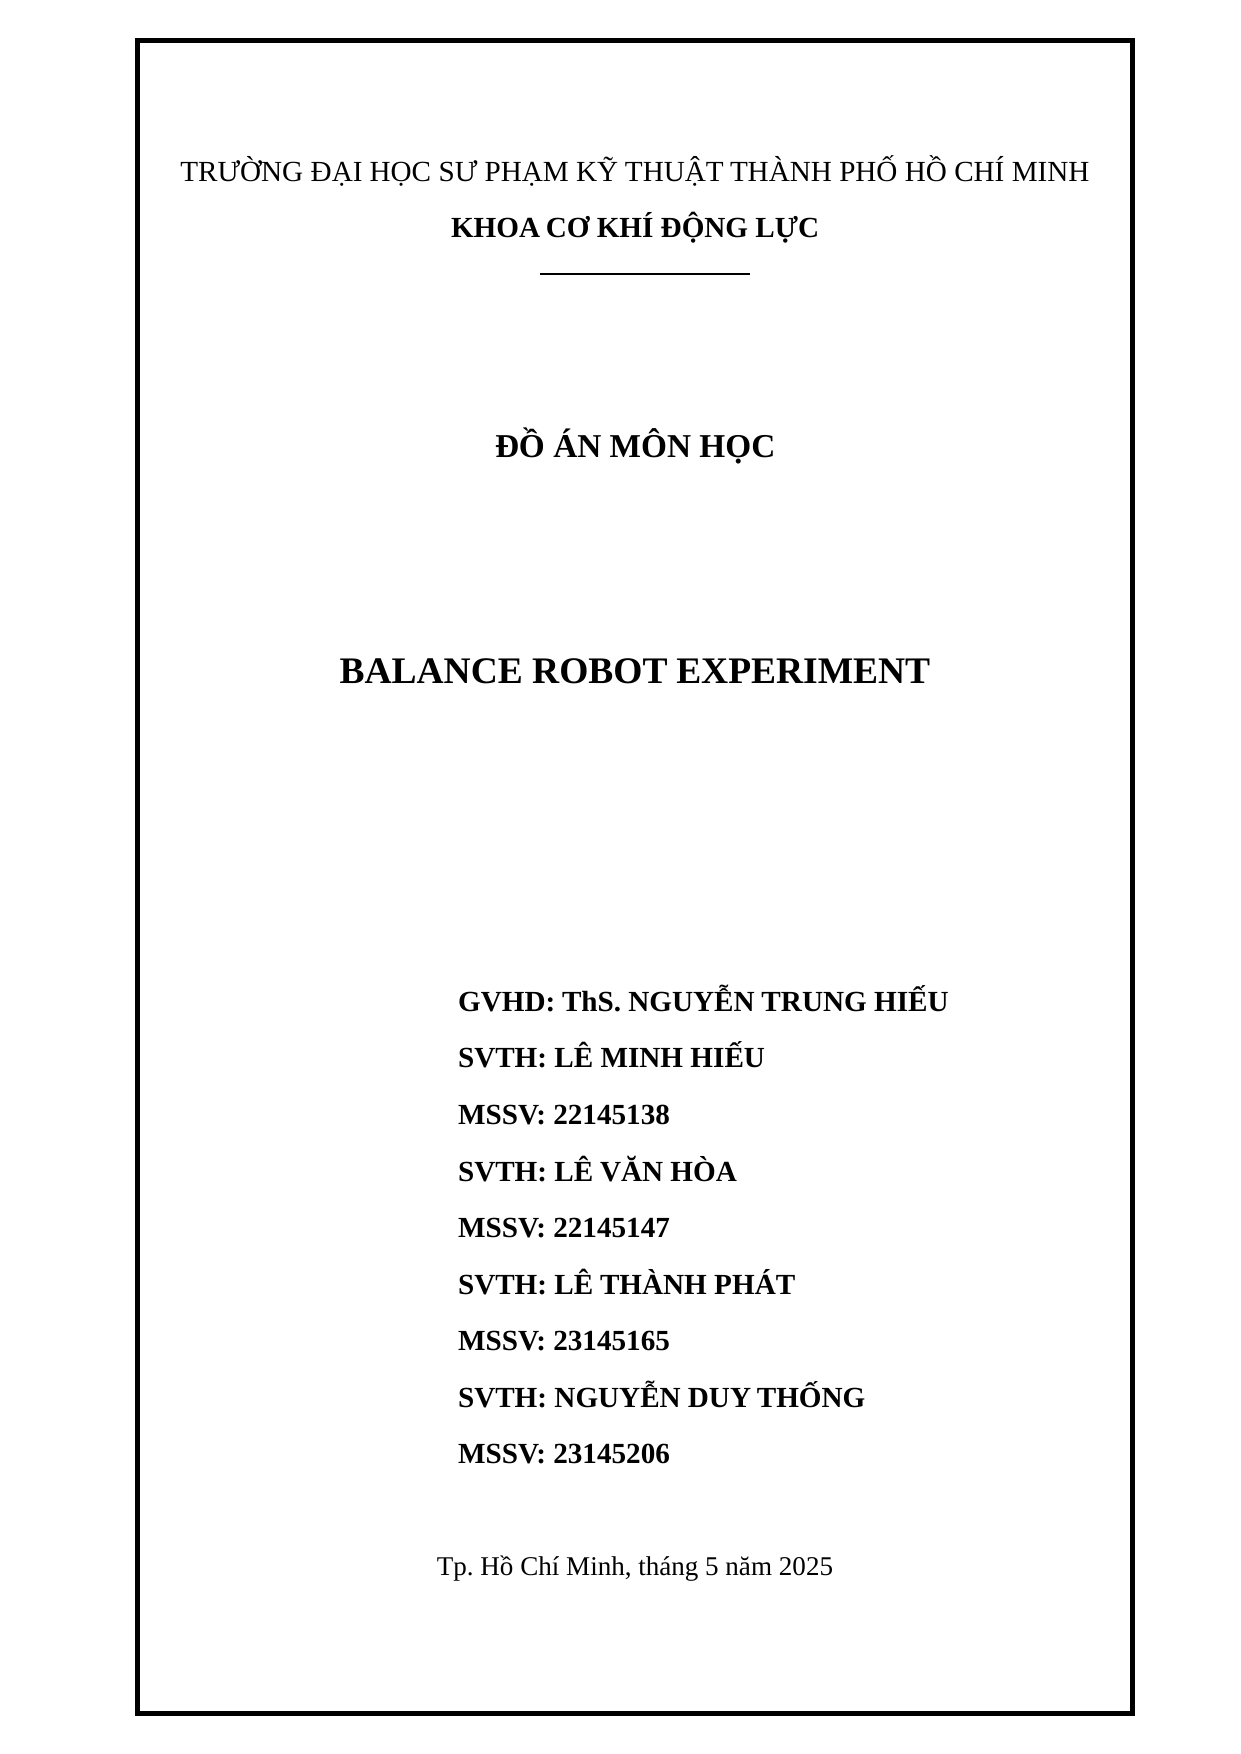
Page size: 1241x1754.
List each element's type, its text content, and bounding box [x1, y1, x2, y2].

text KHOA CƠ KHÍ ĐỘNG LỰC [148, 211, 1122, 244]
text SVTH: NGUYỄN DUY THỐNG [148, 1380, 1122, 1413]
text SVTH: LÊ VĂN HÒA [148, 1154, 1122, 1187]
text GVHD: ThS. NGUYỄN TRUNG HIẾU [148, 984, 1122, 1017]
text MSSV: 22145147 [148, 1210, 1122, 1244]
text SVTH: LÊ THÀNH PHÁT [148, 1267, 1122, 1300]
text ĐỒ ÁN MÔN HỌC [148, 426, 1122, 464]
text MSSV: 22145138 [148, 1097, 1122, 1131]
text Tp. Hồ Chí Minh, tháng 5 năm 2025 [148, 1549, 1122, 1581]
text MSSV: 23145165 [148, 1323, 1122, 1357]
text TRƯỜNG ĐẠI HỌC SƯ PHẠM KỸ THUẬT THÀNH PHỐ HỒ CHÍ MINH [148, 154, 1122, 188]
text BALANCE ROBOT EXPERIMENT [148, 648, 1122, 692]
text MSSV: 23145206 [148, 1436, 1122, 1470]
text SVTH: LÊ MINH HIẾU [148, 1041, 1122, 1074]
